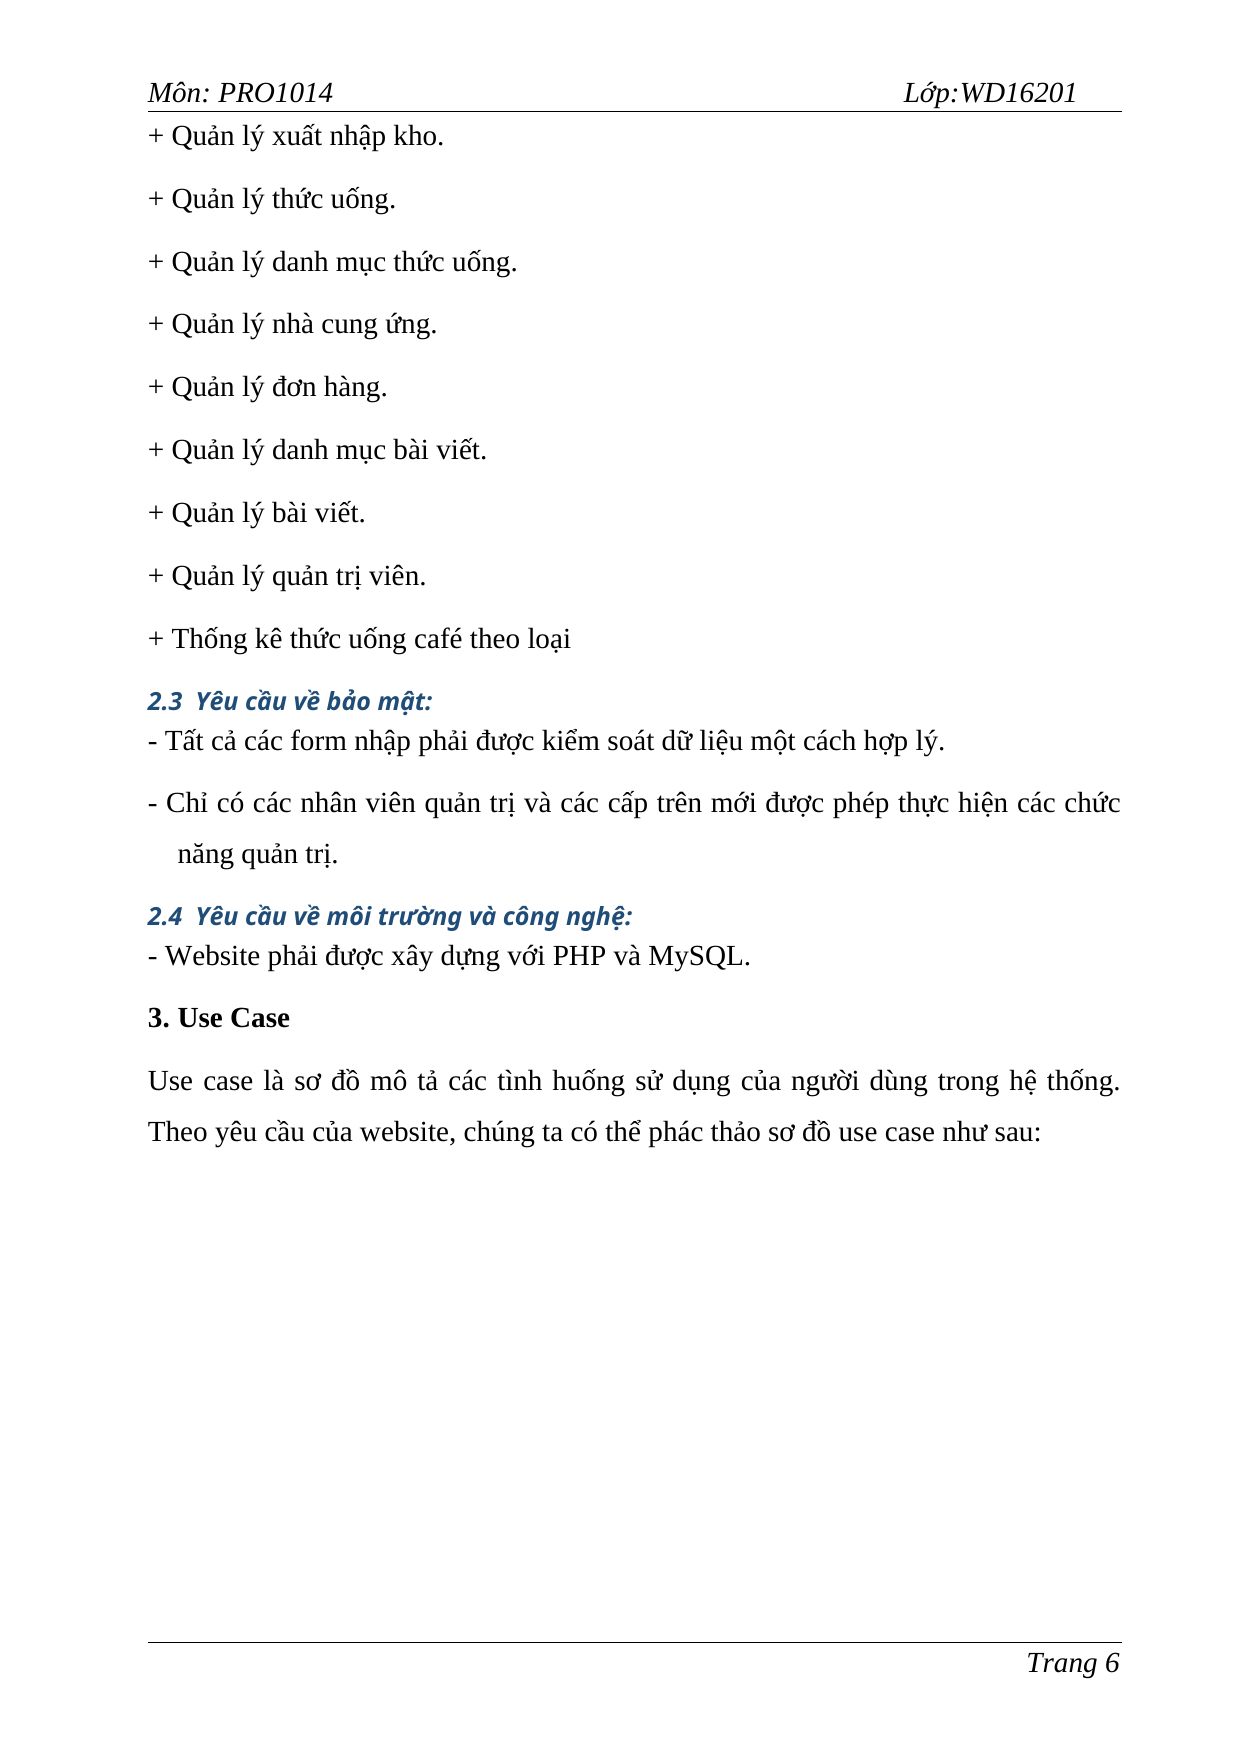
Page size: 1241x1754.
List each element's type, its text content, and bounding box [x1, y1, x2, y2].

text + Quản lý nhà cung ứng. [148, 307, 1122, 340]
text + Quản lý xuất nhập kho. [148, 118, 1122, 152]
subtitle 2.4 Yêu cầu về môi trường và công nghệ: [148, 899, 1122, 933]
text + Quản lý quản trị viên. [148, 558, 1122, 591]
text - Tất cả các form nhập phải được kiểm soát dữ liệu một cách hợp lý. [148, 723, 1122, 756]
text + Quản lý đơn hàng. [148, 369, 1122, 403]
text - Chỉ có các nhân viên quản trị và các cấp trên mới được phép thực hiện các chức năng quản trị. [148, 786, 1122, 869]
text + Quản lý bài viết. [148, 495, 1122, 529]
subtitle 2.3 Yêu cầu về bảo mật: [148, 683, 1122, 718]
list Use Case [148, 1001, 1122, 1034]
text + Quản lý thức uống. [148, 181, 1122, 214]
text Use case là sơ đồ mô tả các tình huống sử dụng của người dùng trong hệ thống. Theo yêu cầu của website, chúng ta có thể phác thảo sơ đồ use case như sau: [148, 1063, 1122, 1147]
text + Quản lý danh mục thức uống. [148, 244, 1122, 277]
text - Website phải được xây dựng với PHP và MySQL. [148, 938, 1122, 971]
text + Thống kê thức uống café theo loại [148, 621, 1122, 654]
text + Quản lý danh mục bài viết. [148, 432, 1122, 466]
